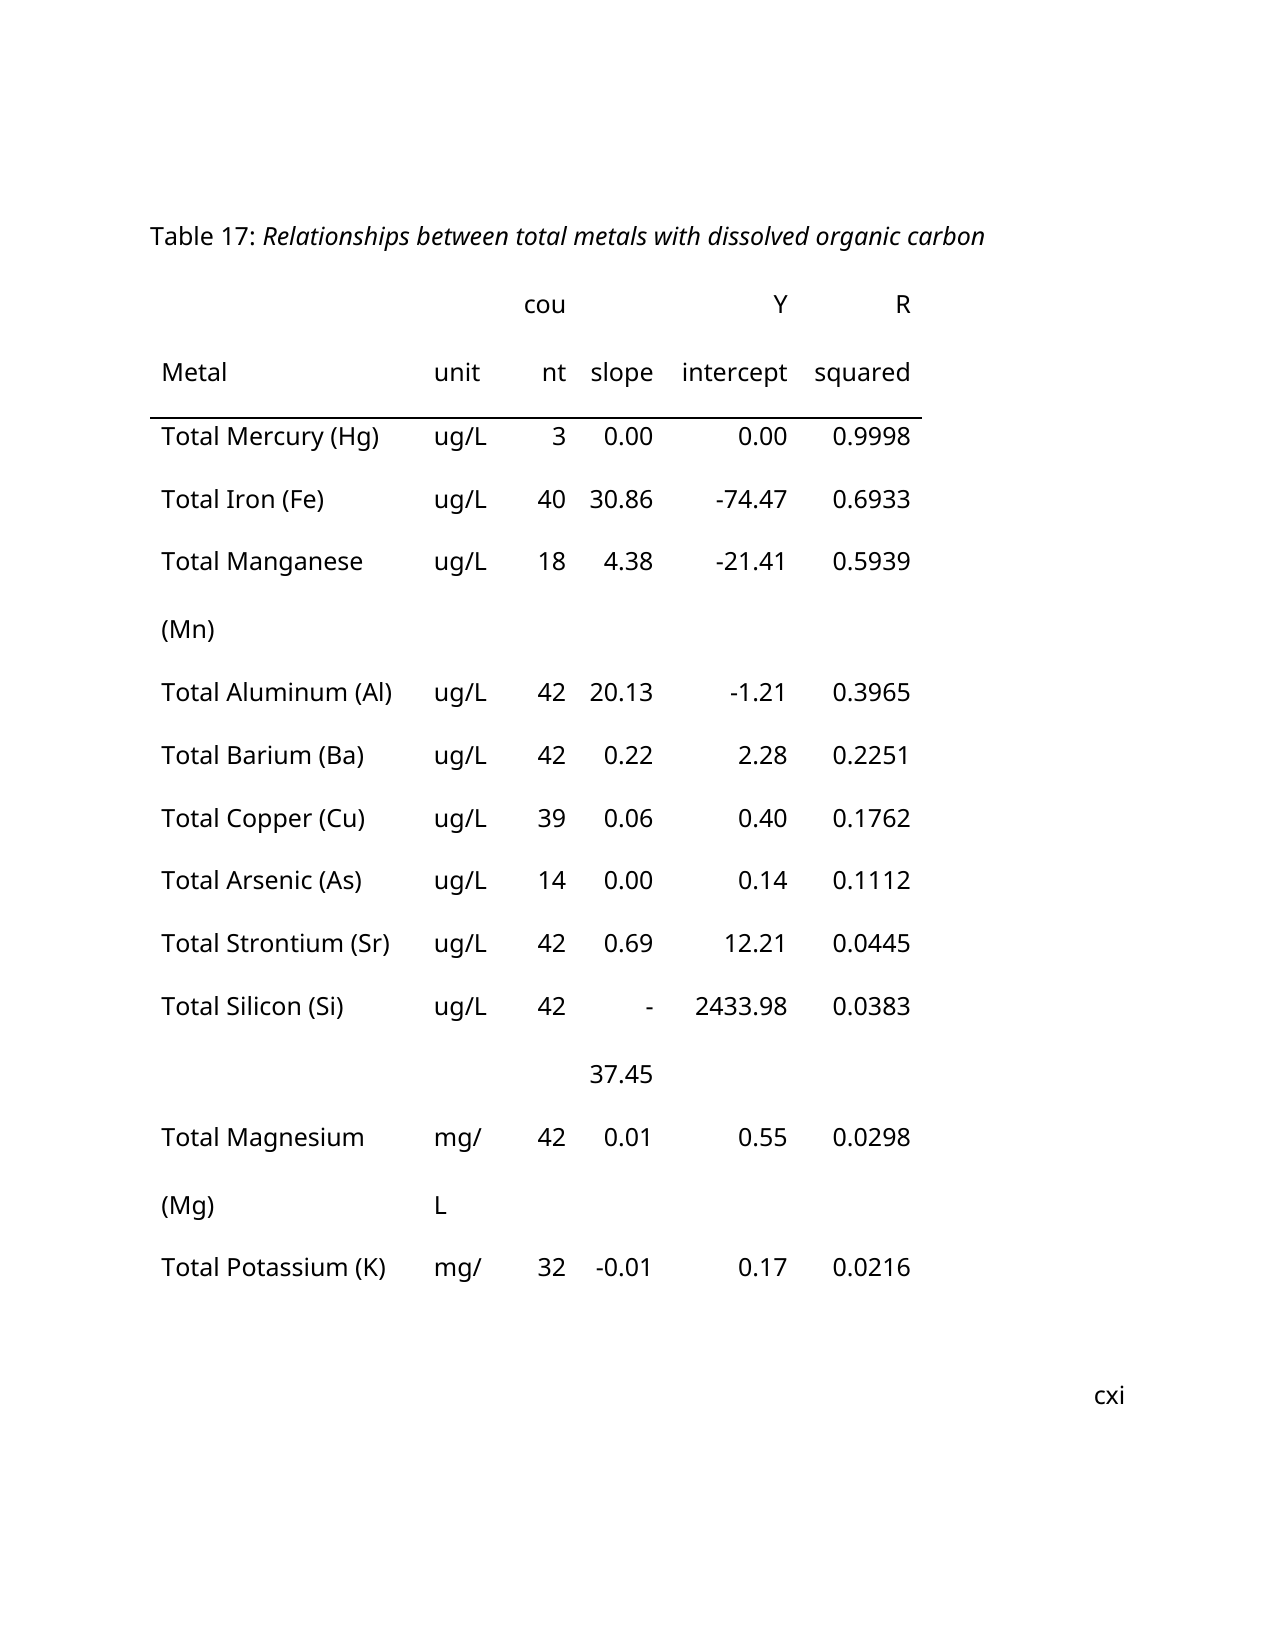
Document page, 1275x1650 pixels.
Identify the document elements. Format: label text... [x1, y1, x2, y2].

table_cell 40 [499, 481, 577, 544]
table_cell 0.1112 [799, 863, 922, 926]
table_cell ug/L [423, 738, 499, 800]
table_cell 0.6933 [799, 481, 922, 544]
table_cell 0.22 [577, 738, 664, 800]
table_cell 12.21 [665, 926, 799, 988]
table_cell 0.0216 [799, 1250, 922, 1313]
table_cell 0.40 [665, 800, 799, 863]
table_cell ug/L [423, 544, 499, 675]
table_cell 2433.98 [665, 989, 799, 1119]
table_cell Total Strontium (Sr) [150, 926, 422, 988]
table_cell 30.86 [577, 481, 664, 544]
table_cell 4.38 [577, 544, 664, 675]
table_cell 0.0383 [799, 989, 922, 1119]
table_cell 0.00 [577, 419, 664, 481]
text Table 17: Relationships between total metals with dissolved organic carbon [150, 218, 1125, 252]
table_cell 14 [499, 863, 577, 926]
table_cell 0.17 [665, 1250, 799, 1313]
table_cell ug/L [423, 481, 499, 544]
table_cell 32 [499, 1250, 577, 1313]
table_cell 0.00 [577, 863, 664, 926]
table_cell ug/L [423, 926, 499, 988]
table_cell mg/L [423, 1250, 499, 1313]
table_cell mg/L [423, 1119, 499, 1250]
table_cell Total Mercury (Hg) [150, 419, 422, 481]
table_cell 39 [499, 800, 577, 863]
table_cell 20.13 [577, 675, 664, 738]
table_cell 0.14 [665, 863, 799, 926]
table_header slope [577, 286, 664, 417]
table_cell Total Magnesium (Mg) [150, 1119, 422, 1250]
table_cell Total Silicon (Si) [150, 989, 422, 1119]
table_cell 0.06 [577, 800, 664, 863]
table_cell -21.41 [665, 544, 799, 675]
table_cell ug/L [423, 800, 499, 863]
table_cell ug/L [423, 675, 499, 738]
table_header unit [423, 286, 499, 417]
table_cell 0.00 [665, 419, 799, 481]
table_cell 0.01 [577, 1119, 664, 1250]
table_cell 0.55 [665, 1119, 799, 1250]
table_cell -1.21 [665, 675, 799, 738]
table_cell 42 [499, 738, 577, 800]
table_cell 3 [499, 419, 577, 481]
table_cell 42 [499, 1119, 577, 1250]
table_cell Total Manganese (Mn) [150, 544, 422, 675]
table_cell ug/L [423, 863, 499, 926]
table_cell 42 [499, 675, 577, 738]
table_cell 0.9998 [799, 419, 922, 481]
table_cell -74.47 [665, 481, 799, 544]
table_cell 0.3965 [799, 675, 922, 738]
table_cell 0.2251 [799, 738, 922, 800]
table_cell Total Arsenic (As) [150, 863, 422, 926]
table_cell ug/L [423, 989, 499, 1119]
table_cell Total Iron (Fe) [150, 481, 422, 544]
table_cell Total Copper (Cu) [150, 800, 422, 863]
table_cell 42 [499, 989, 577, 1119]
table_cell 0.5939 [799, 544, 922, 675]
table_cell 42 [499, 926, 577, 988]
table_cell 2.28 [665, 738, 799, 800]
table_cell ug/L [423, 419, 499, 481]
table_header Y intercept [665, 286, 799, 417]
table_cell 18 [499, 544, 577, 675]
table_cell Total Barium (Ba) [150, 738, 422, 800]
table_cell -37.45 [577, 989, 664, 1119]
table_cell 0.0445 [799, 926, 922, 988]
table_cell 0.1762 [799, 800, 922, 863]
table_cell Total Aluminum (Al) [150, 675, 422, 738]
table_header Metal [150, 286, 422, 417]
table_cell 0.0298 [799, 1119, 922, 1250]
table_header R squared [799, 286, 922, 417]
table_cell -0.01 [577, 1250, 664, 1313]
table_cell 0.69 [577, 926, 664, 988]
table_header count [499, 286, 577, 417]
table_cell Total Potassium (K) [150, 1250, 422, 1313]
